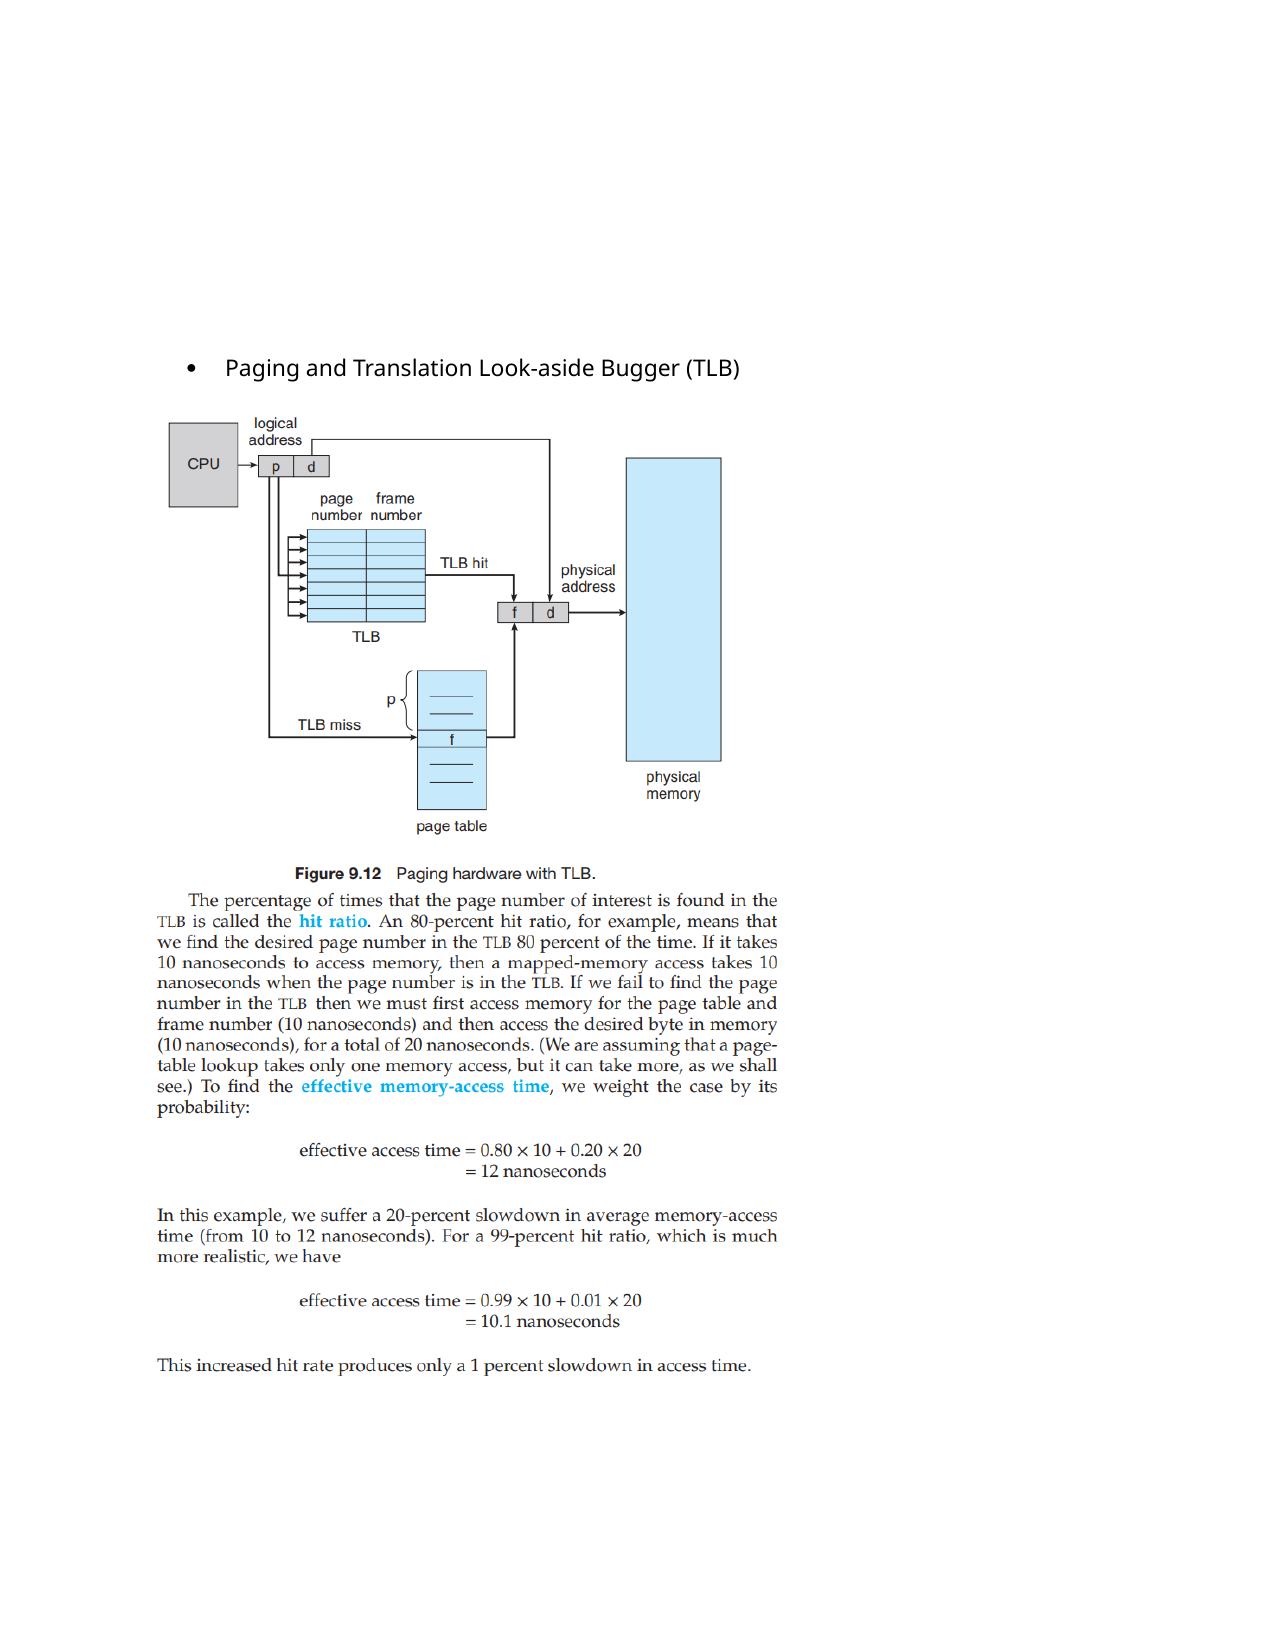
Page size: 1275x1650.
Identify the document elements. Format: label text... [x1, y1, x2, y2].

list Paging and Translation Look-aside Bugger (TLB) [187, 352, 1125, 383]
picture [150, 891, 783, 1376]
picture [150, 402, 736, 889]
